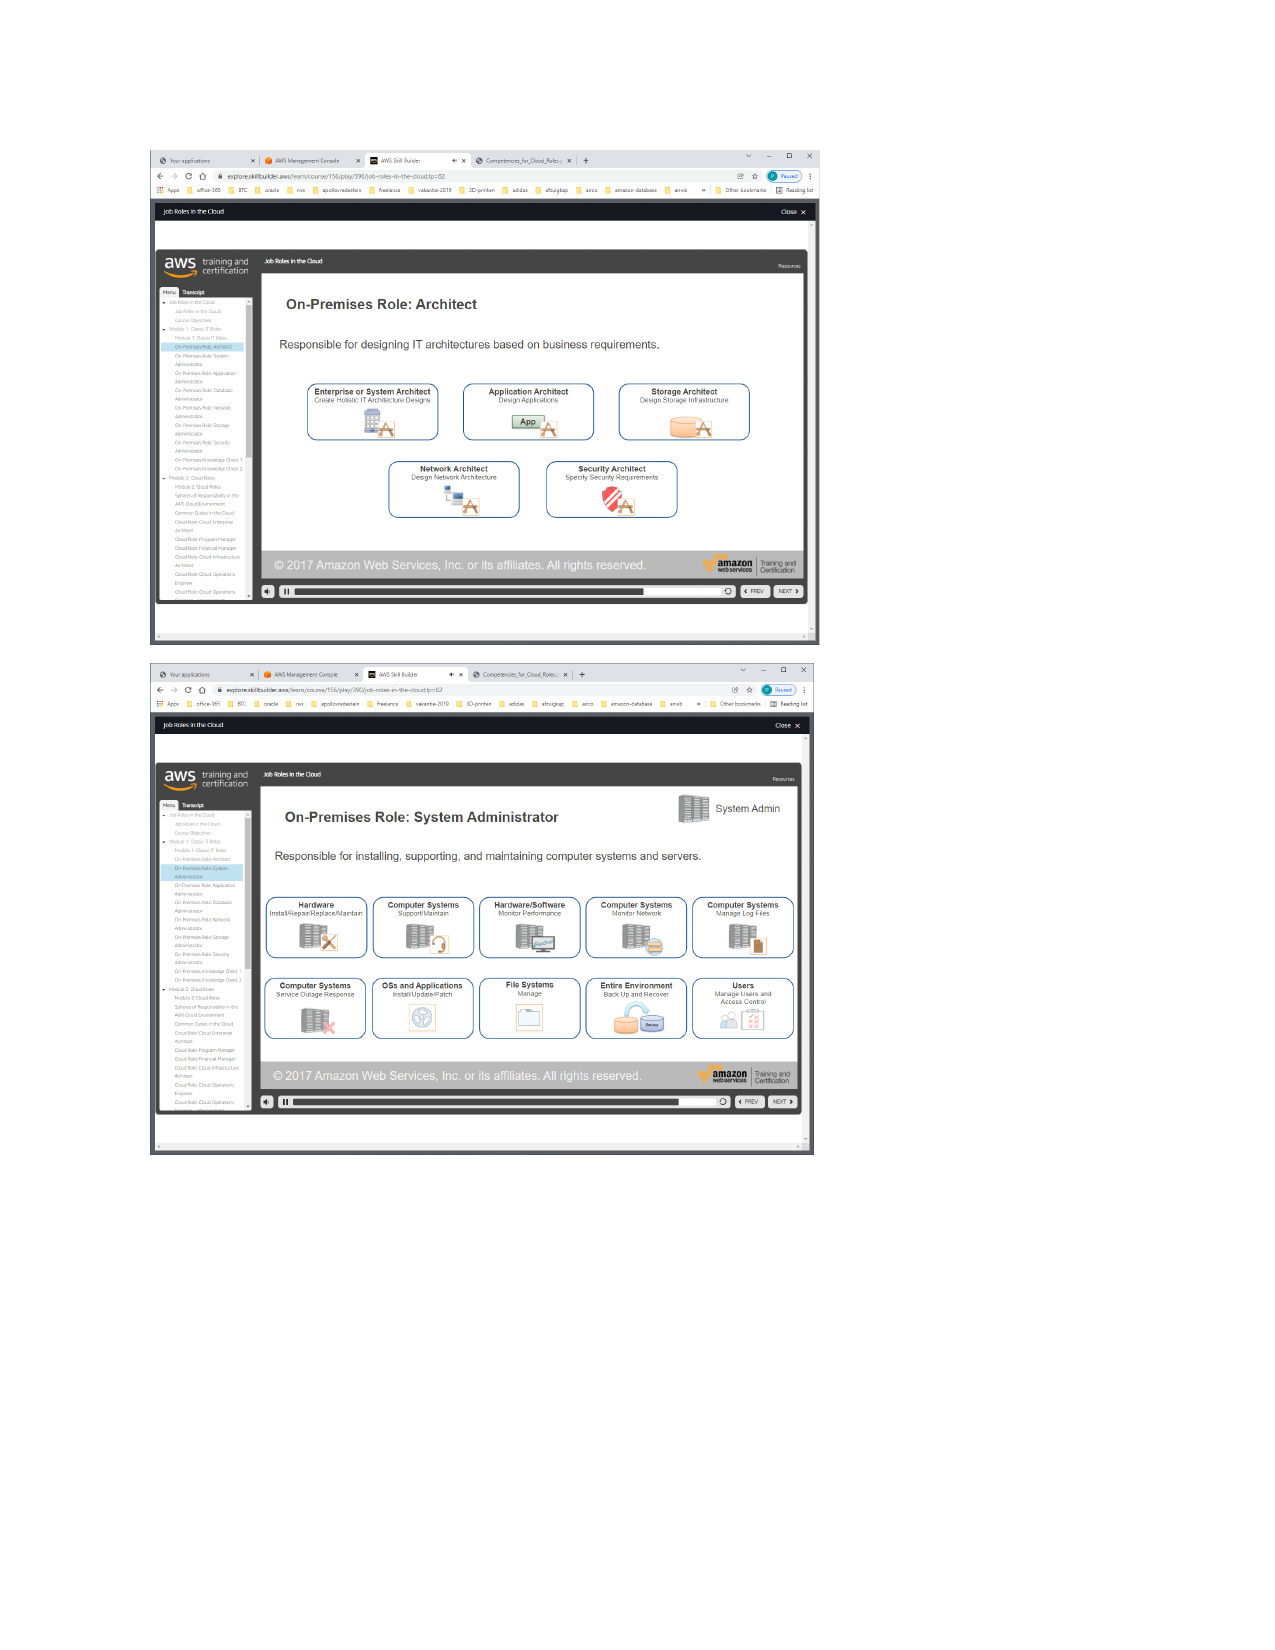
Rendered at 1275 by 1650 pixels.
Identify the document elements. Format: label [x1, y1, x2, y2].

picture [150, 663, 814, 1155]
picture [150, 150, 820, 645]
